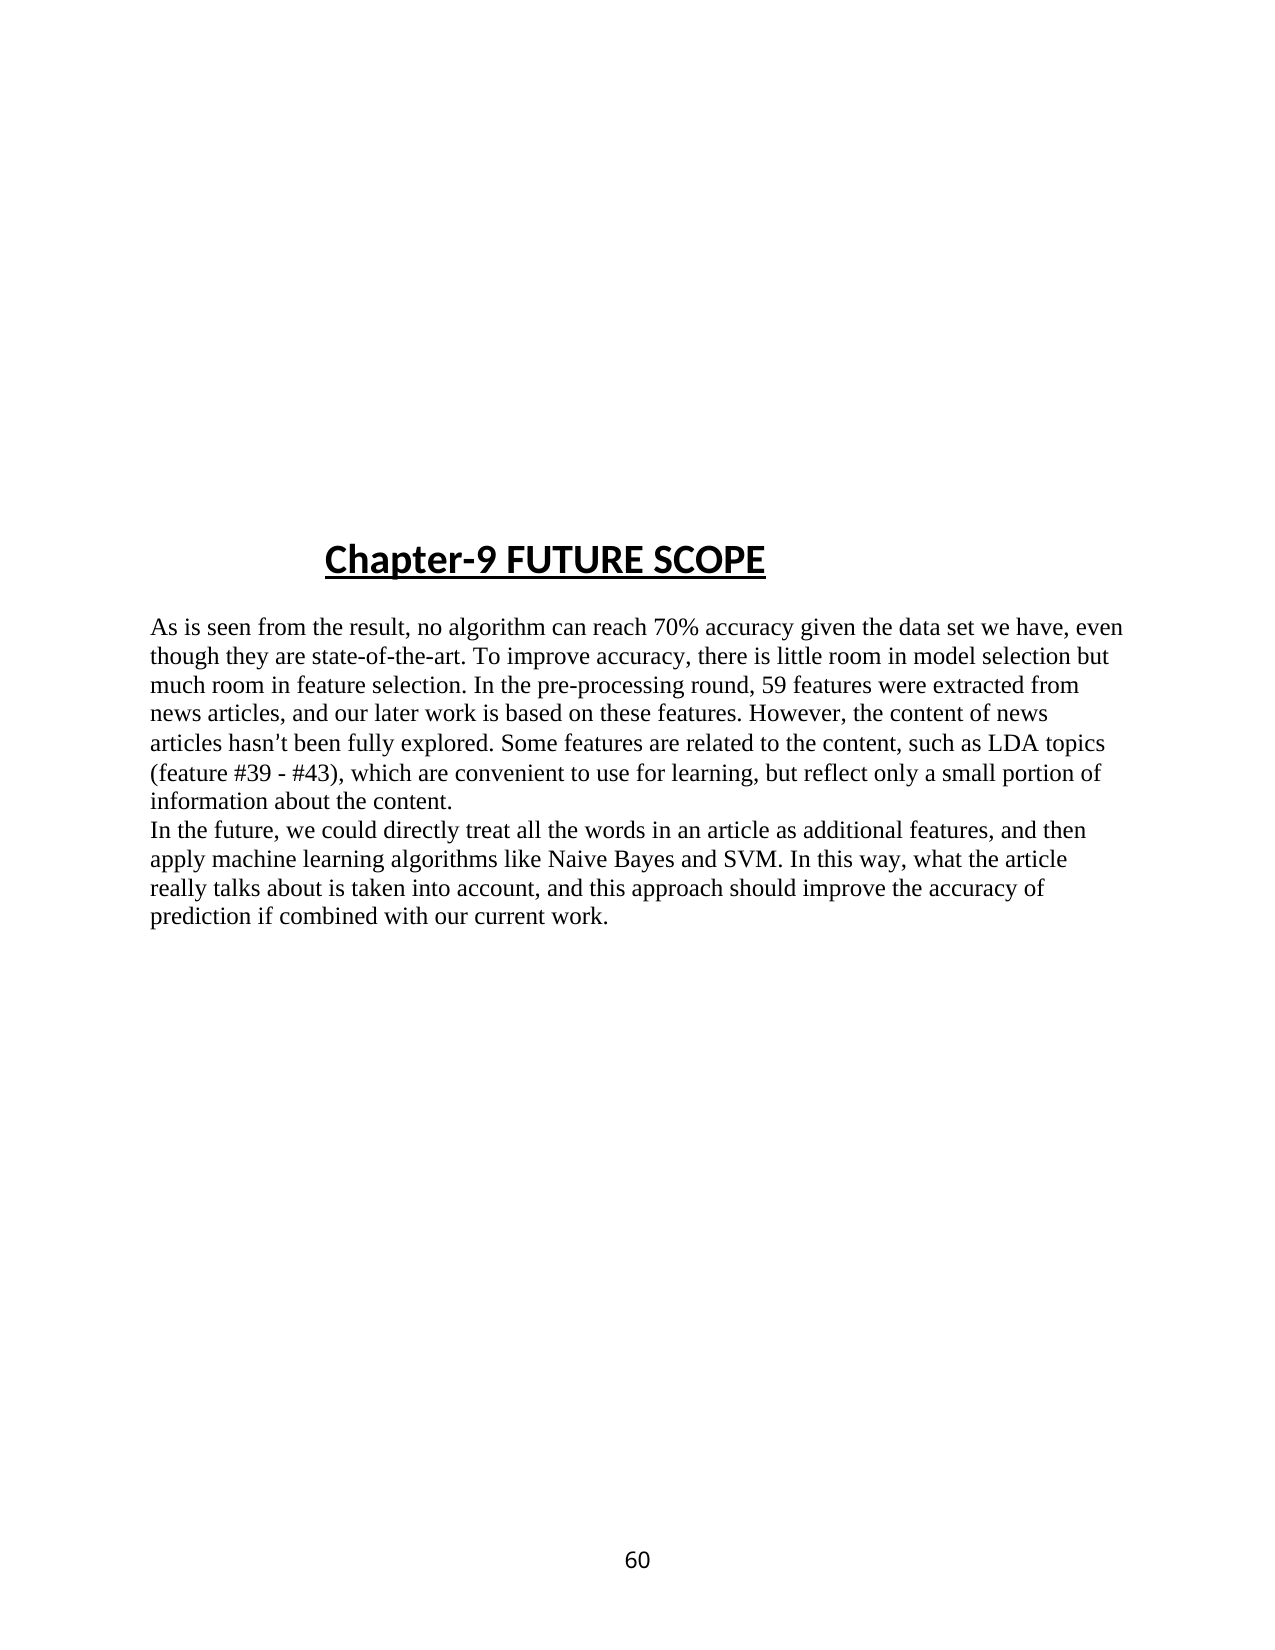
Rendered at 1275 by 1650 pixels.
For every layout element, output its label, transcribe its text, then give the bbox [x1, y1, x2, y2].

text Chapter-9 FUTURE SCOPE [325, 533, 1125, 583]
text As is seen from the result, no algorithm can reach 70% accuracy given the data set we have, even though they are state-of-the-art. To improve accuracy, there is little room in model selection but much room in feature selection. In the pre-processing round, 59 features were extracted from news articles, and our later work is based on these features. However, the content of news articles hasn’t been fully explored. Some features are related to the content, such as LDA topics (feature #39 - #43), which are convenient to use for learning, but reflect only a small portion of information about the content. [150, 612, 1125, 815]
text In the future, we could directly treat all the words in an article as additional features, and then apply machine learning algorithms like Naive Bayes and SVM. In this way, what the article really talks about is taken into account, and this approach should improve the accuracy of prediction if combined with our current work. [150, 815, 1125, 930]
